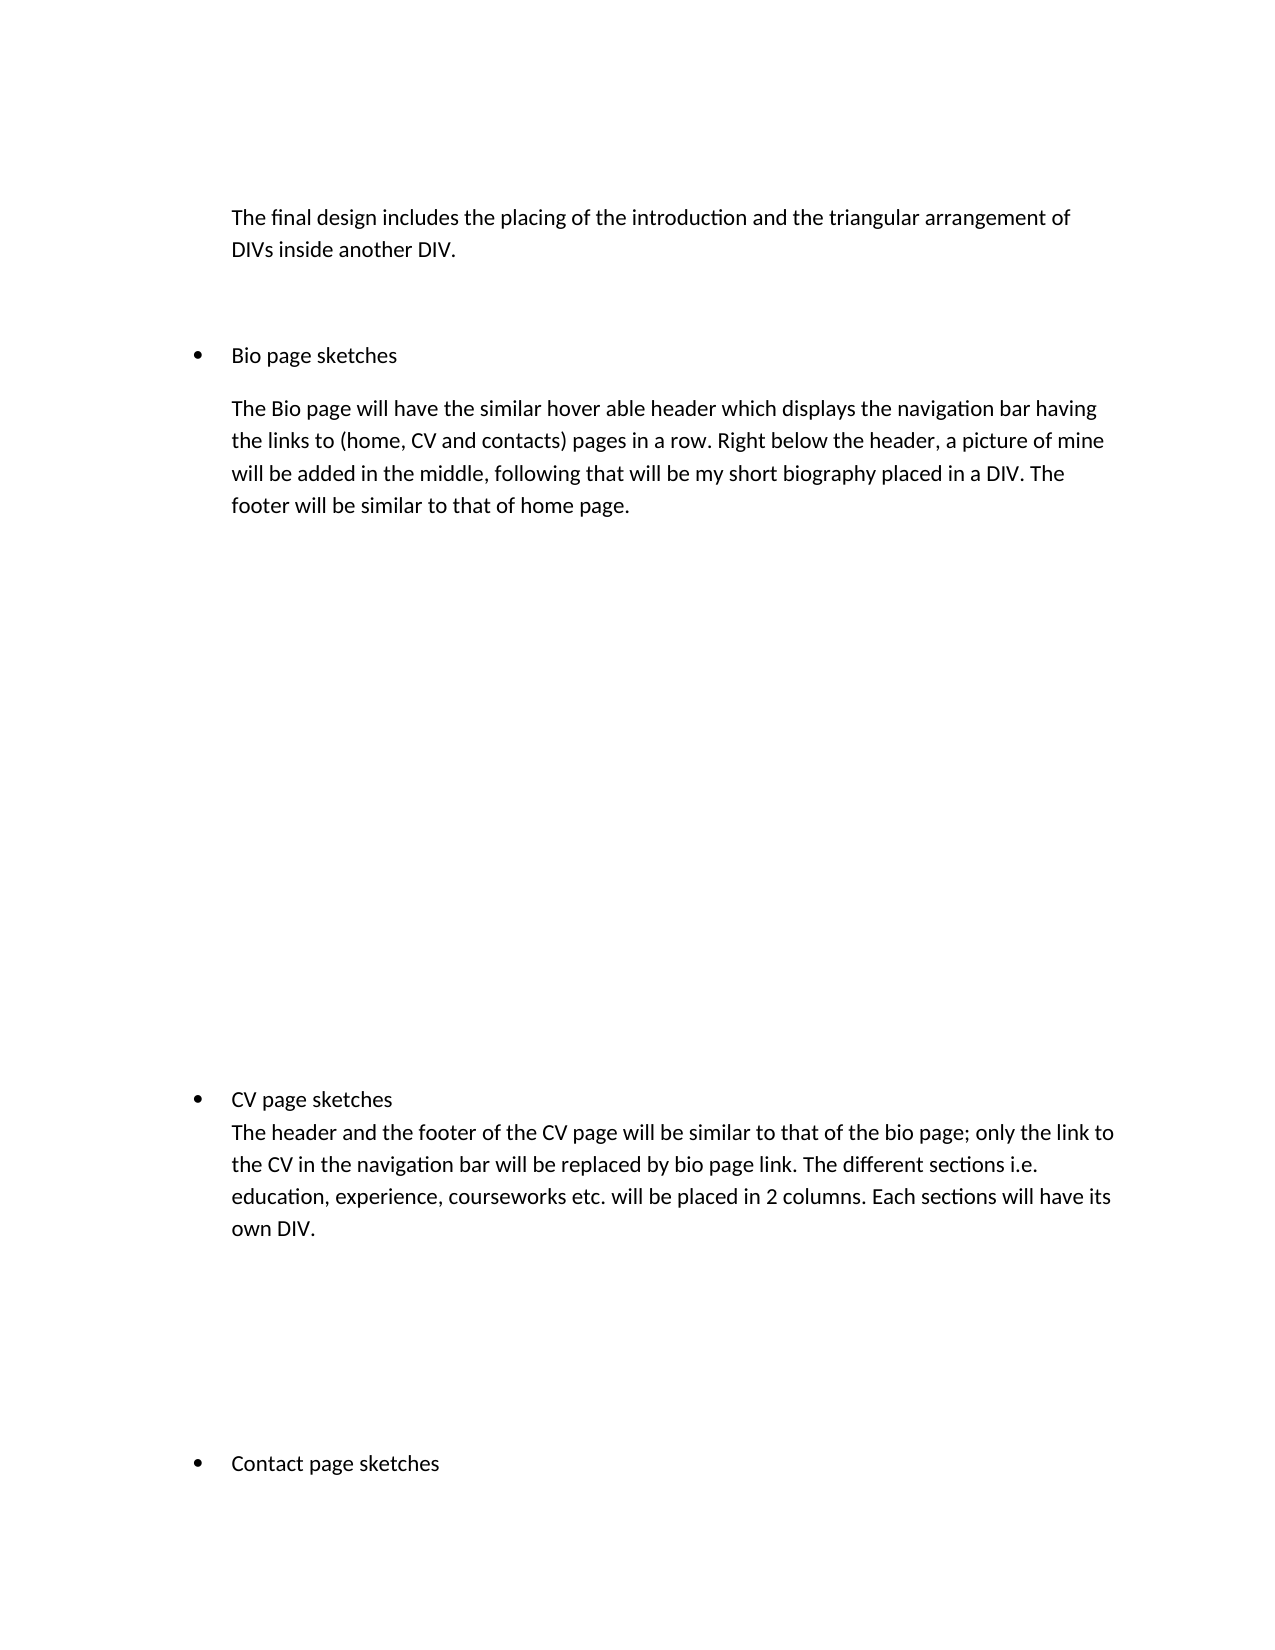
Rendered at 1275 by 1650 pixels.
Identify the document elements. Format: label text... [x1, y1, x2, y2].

list CV page sketches [194, 1085, 1118, 1113]
list The header and the footer of the CV page will be similar to that of the bio page; only the link to the CV in the navigation bar will be replaced by bio page link. The different sections i.e. education, experience, courseworks etc. will be placed in 2 columns. Each sections will have its own DIV. [231, 1118, 1118, 1242]
text The final design includes the placing of the introduction and the triangular arrangement of DIVs inside another DIV. [231, 203, 1118, 263]
list Bio page sketches [194, 341, 1118, 369]
list Contact page sketches [194, 1449, 1118, 1477]
text The Bio page will have the similar hover able header which displays the navigation bar having the links to (home, CV and contacts) pages in a row. Right below the header, a picture of mine will be added in the middle, following that will be my short biography placed in a DIV. The footer will be similar to that of home page. [231, 394, 1118, 519]
